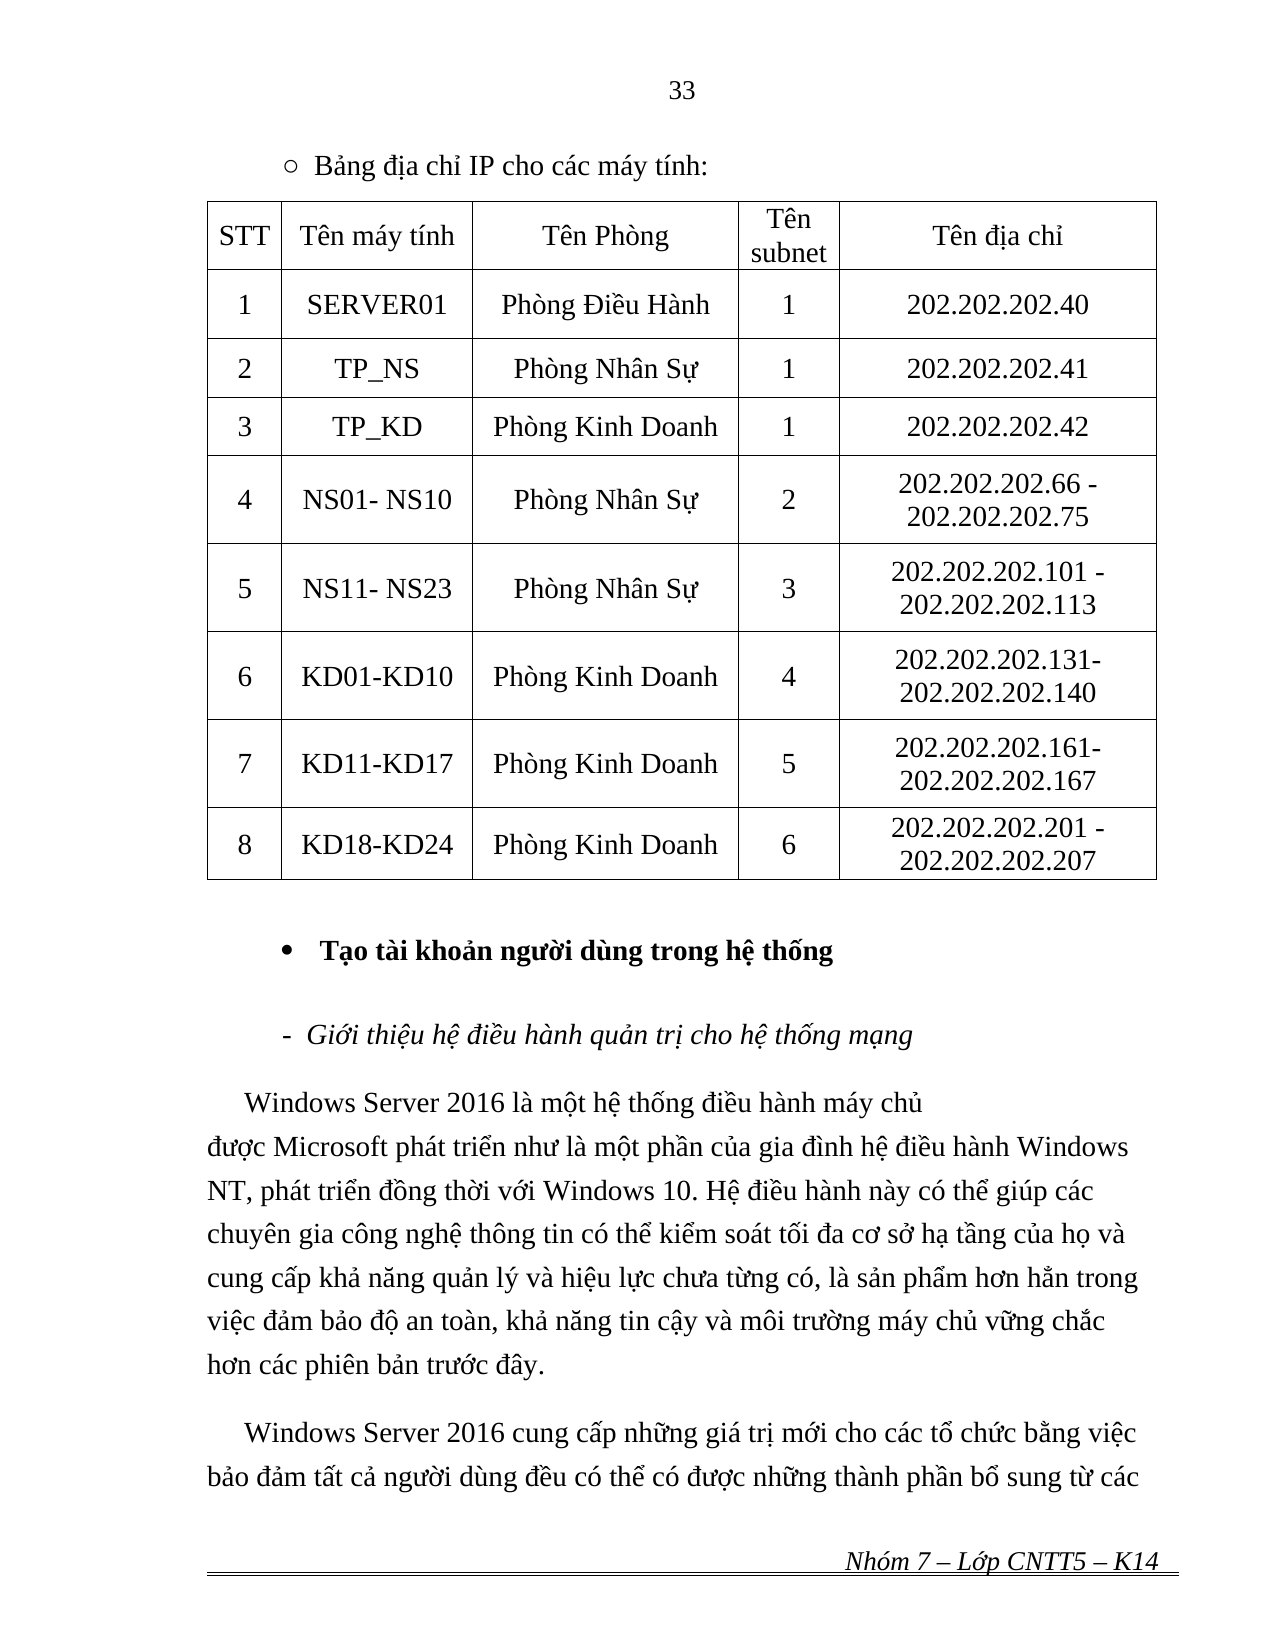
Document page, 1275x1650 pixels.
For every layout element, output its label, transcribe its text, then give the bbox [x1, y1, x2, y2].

subtitle - Giới thiệu hệ điều hành quản trị cho hệ thống mạng [282, 1017, 1157, 1051]
subtitle Tạo tài khoản người dùng trong hệ thống [282, 933, 1157, 967]
table_cell 1 [739, 270, 839, 338]
table_header Tên máy tính [282, 202, 472, 269]
table_cell 202.202.202.161- 202.202.202.167 [840, 720, 1156, 807]
table_cell Phòng Điều Hành [473, 270, 738, 338]
table_header STT [208, 202, 281, 269]
table_cell 1 [739, 339, 839, 397]
table_cell 5 [739, 720, 839, 807]
table_cell 202.202.202.131-202.202.202.140 [840, 632, 1156, 719]
text ○ Bảng địa chỉ IP cho các máy tính: [207, 148, 1157, 181]
table_cell 8 [208, 808, 281, 879]
text Windows Server 2016 là một hệ thống điều hành máy chủ được Microsoft phát triển như là một phần của gia đình hệ điều hành Windows NT, phát triển đồng thời với Windows 10. Hệ điều hành này có thể giúp các chuyên gia công nghệ thông tin có thể kiểm soát tối đa cơ sở hạ tầng của họ và cung cấp khả năng quản lý và hiệu lực chưa từng có, là sản phẩm hơn hẳn trong việc đảm bảo độ an toàn, khả năng tin cậy và môi trường máy chủ vững chắc hơn các phiên bản trước đây. [207, 1086, 1157, 1380]
table_cell 7 [208, 720, 281, 807]
table_cell TP_KD [282, 398, 472, 454]
table_header Tên Phòng [473, 202, 738, 269]
table_cell 202.202.202.40 [840, 270, 1156, 338]
table_header Tên địa chỉ [840, 202, 1156, 269]
table_cell 202.202.202.201 -202.202.202.207 [840, 808, 1156, 879]
table_cell NS01- NS10 [282, 456, 472, 543]
table_cell 5 [208, 544, 281, 631]
table_cell 1 [739, 398, 839, 454]
table_cell 6 [739, 808, 839, 879]
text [207, 1415, 1157, 1492]
table_cell Phòng Nhân Sự [473, 339, 738, 397]
table_cell KD11-KD17 [282, 720, 472, 807]
table_cell Phòng Nhân Sự [473, 544, 738, 631]
table_cell Phòng Kinh Doanh [473, 632, 738, 719]
table_cell 4 [208, 456, 281, 543]
table_cell 2 [208, 339, 281, 397]
table_cell 3 [208, 398, 281, 454]
table_cell 3 [739, 544, 839, 631]
table_cell 202.202.202.41 [840, 339, 1156, 397]
table_cell NS11- NS23 [282, 544, 472, 631]
table_cell 4 [739, 632, 839, 719]
table_cell Phòng Kinh Doanh [473, 720, 738, 807]
table_cell 202.202.202.42 [840, 398, 1156, 454]
table_cell 1 [208, 270, 281, 338]
table_cell 6 [208, 632, 281, 719]
table_cell KD01-KD10 [282, 632, 472, 719]
table_cell 202.202.202.66 -202.202.202.75 [840, 456, 1156, 543]
table_cell SERVER01 [282, 270, 472, 338]
table_cell Phòng Nhân Sự [473, 456, 738, 543]
table_cell 202.202.202.101 -202.202.202.113 [840, 544, 1156, 631]
table_cell TP_NS [282, 339, 472, 397]
table_cell 2 [739, 456, 839, 543]
table_header Tên subnet [739, 202, 839, 269]
table_cell Phòng Kinh Doanh [473, 398, 738, 454]
table_cell KD18-KD24 [282, 808, 472, 879]
table_cell Phòng Kinh Doanh [473, 808, 738, 879]
